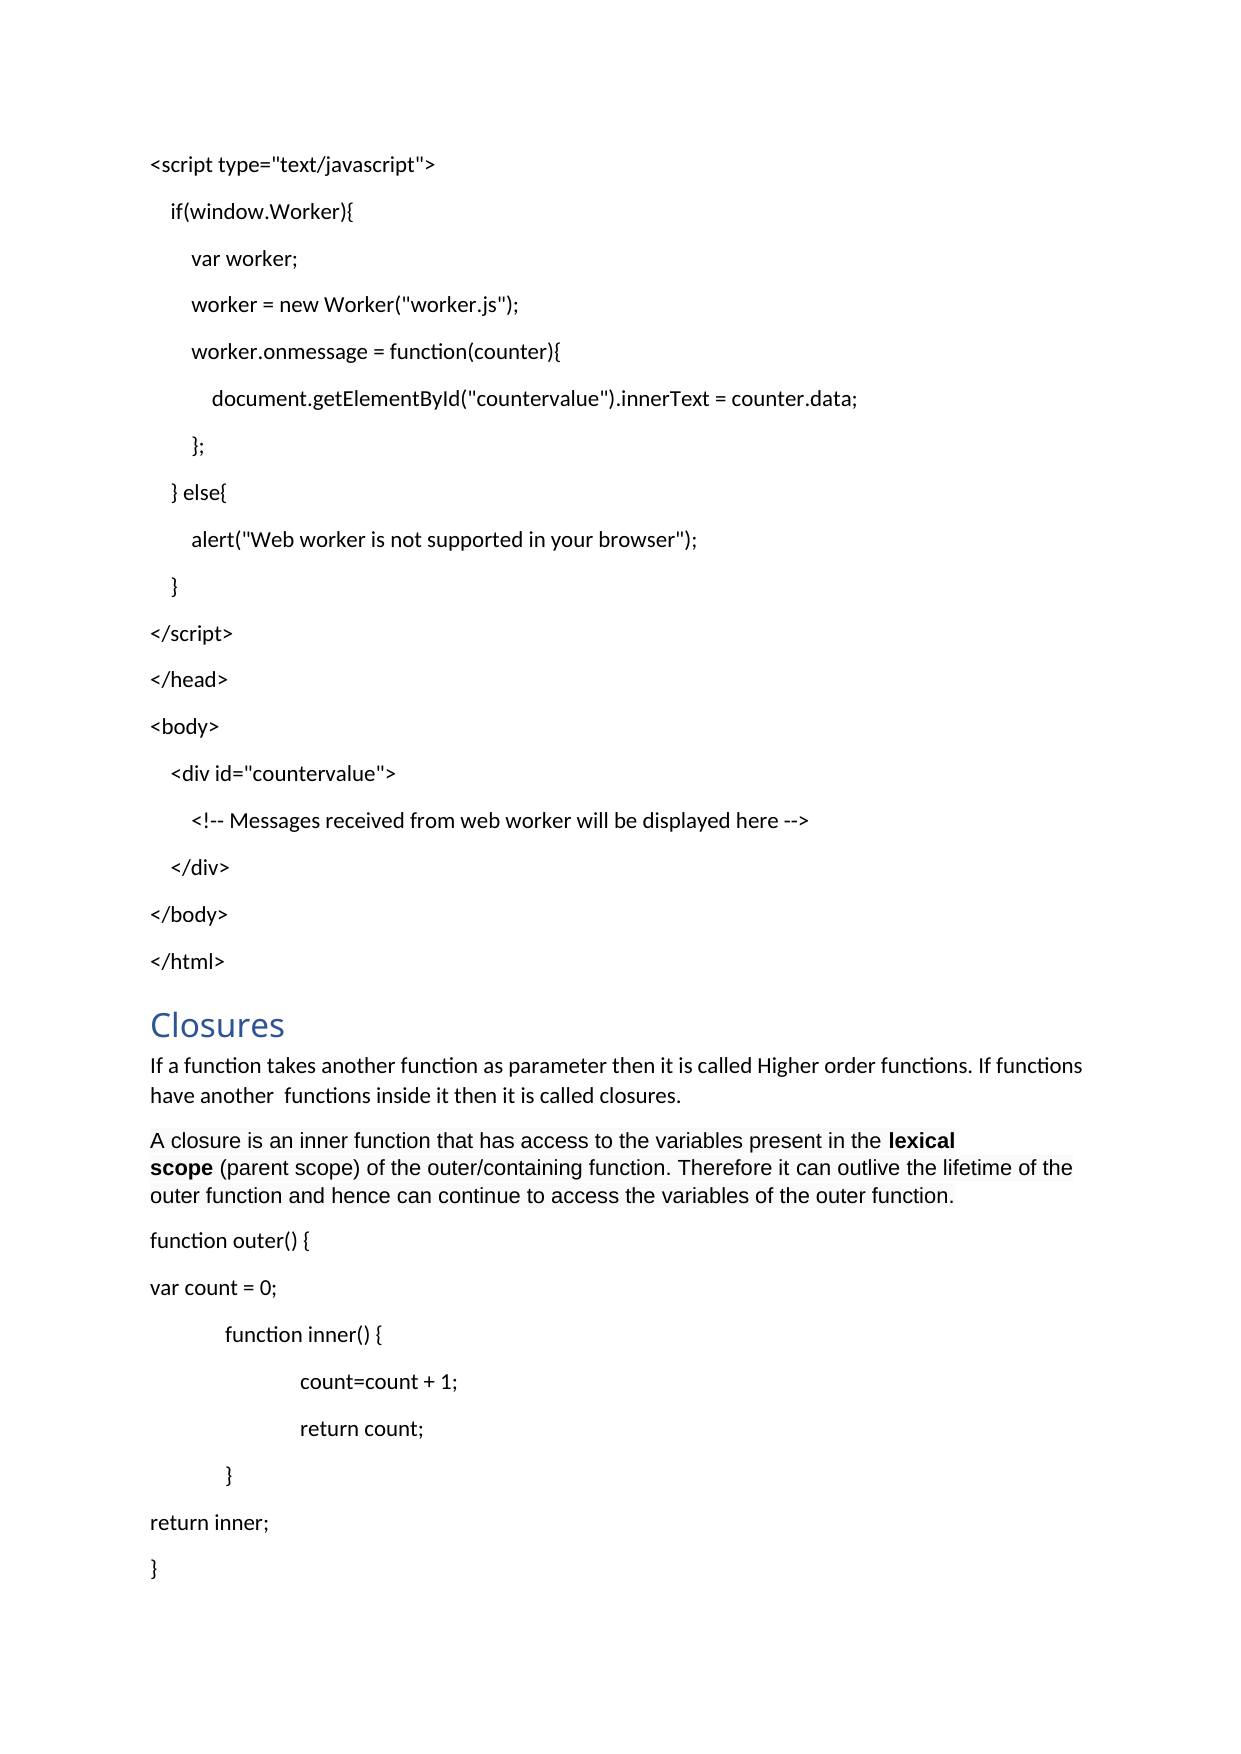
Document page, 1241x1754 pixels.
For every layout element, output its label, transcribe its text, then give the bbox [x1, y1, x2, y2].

subtitle Closures [150, 1002, 1090, 1047]
text var worker; [150, 244, 1090, 272]
text } [150, 1461, 1090, 1489]
text </script> [150, 619, 1090, 647]
text If a function takes another function as parameter then it is called Higher order functions. If functions have another functions inside it then it is called closures. [150, 1051, 1090, 1109]
text } [150, 572, 1090, 600]
text } [150, 1554, 1090, 1582]
text <body> [150, 712, 1090, 741]
text function outer() { [150, 1226, 1090, 1254]
text return count; [150, 1414, 1090, 1442]
text worker.onmessage = function(counter){ [150, 337, 1090, 366]
text count=count + 1; [150, 1367, 1090, 1395]
text return inner; [150, 1508, 1090, 1536]
text function inner() { [150, 1320, 1090, 1348]
text </div> [150, 853, 1090, 881]
text var count = 0; [150, 1273, 1090, 1301]
text <script type="text/javascript"> [150, 150, 1090, 178]
text if(window.Worker){ [150, 197, 1090, 225]
text </html> [150, 947, 1090, 975]
text </body> [150, 900, 1090, 928]
text worker = new Worker("worker.js"); [150, 291, 1090, 319]
text <!-- Messages received from web worker will be displayed here --> [150, 806, 1090, 834]
text }; [150, 431, 1090, 459]
text document.getElementById("countervalue").innerText = counter.data; [150, 384, 1090, 412]
text alert("Web worker is not supported in your browser"); [150, 525, 1090, 553]
text A closure is an inner function that has access to the variables present in the lexical scope (parent scope) of the outer/containing function. Therefore it can outlive the lifetime of the outer function and hence can continue to access the variables of the outer function. [150, 1128, 1090, 1208]
text <div id="countervalue"> [150, 759, 1090, 787]
text } else{ [150, 478, 1090, 506]
text </head> [150, 666, 1090, 694]
